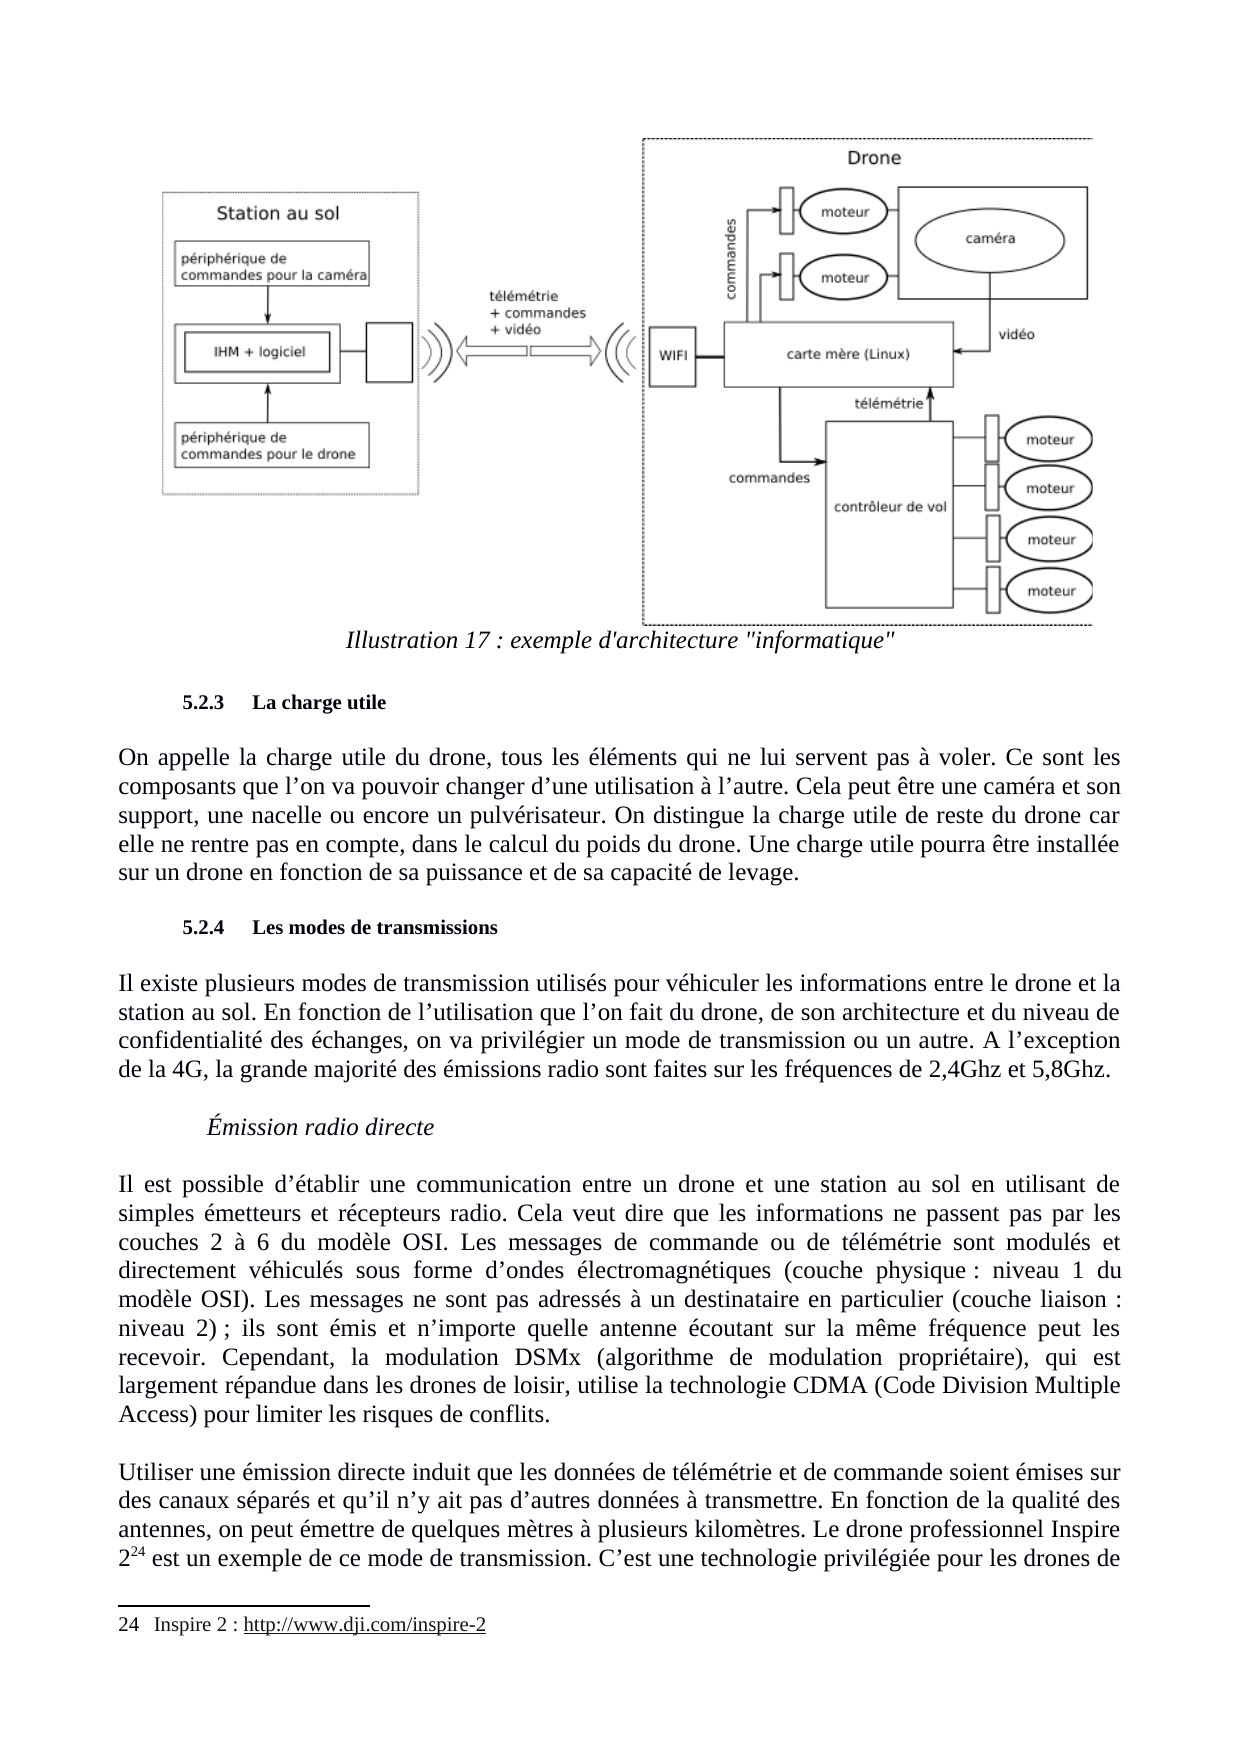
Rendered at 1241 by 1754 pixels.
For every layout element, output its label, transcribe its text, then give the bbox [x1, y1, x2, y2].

subtitle Émission radio directe [207, 1112, 1122, 1140]
subtitle La charge utile [177, 690, 1122, 714]
subtitle Les modes de transmissions [177, 915, 1122, 939]
picture [162, 138, 1093, 626]
text Il existe plusieurs modes de transmission utilisés pour véhiculer les informations entre le drone et la station au sol. En fonction de l’utilisation que l’on fait du drone, de son architecture et du niveau de confidentialité des échanges, on va privilégier un mode de transmission ou un autre. A l’exception de la 4G, la grande majorité des émissions radio sont faites sur les fréquences de 2,4Ghz et 5,8Ghz. [118, 968, 1122, 1083]
text On appelle la charge utile du drone, tous les éléments qui ne lui servent pas à voler. Ce sont les composants que l’on va pouvoir changer d’une utilisation à l’autre. Cela peut être une caméra et son support, une nacelle ou encore un pulvérisateur. On distingue la charge utile de reste du drone car elle ne rentre pas en compte, dans le calcul du poids du drone. Une charge utile pourra être installée sur un drone en fonction de sa puissance et de sa capacité de levage. [118, 742, 1122, 886]
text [118, 1457, 1122, 1572]
text Il est possible d’établir une communication entre un drone et une station au sol en utilisant de simples émetteurs et récepteurs radio. Cela veut dire que les informations ne passent pas par les couches 2 à 6 du modèle OSI. Les messages de commande ou de télémétrie sont modulés et directement véhiculés sous forme d’ondes électromagnétiques (couche physique : niveau 1 du modèle OSI). Les messages ne sont pas adressés à un destinataire en particulier (couche liaison : niveau 2) ; ils sont émis et n’importe quelle antenne écoutant sur la même fréquence peut les recevoir. Cependant, la modulation DSMx (algorithme de modulation propriétaire), qui est largement répandue dans les drones de loisir, utilise la technologie CDMA (Code Division Multiple Access) pour limiter les risques de conflits. [118, 1169, 1122, 1428]
